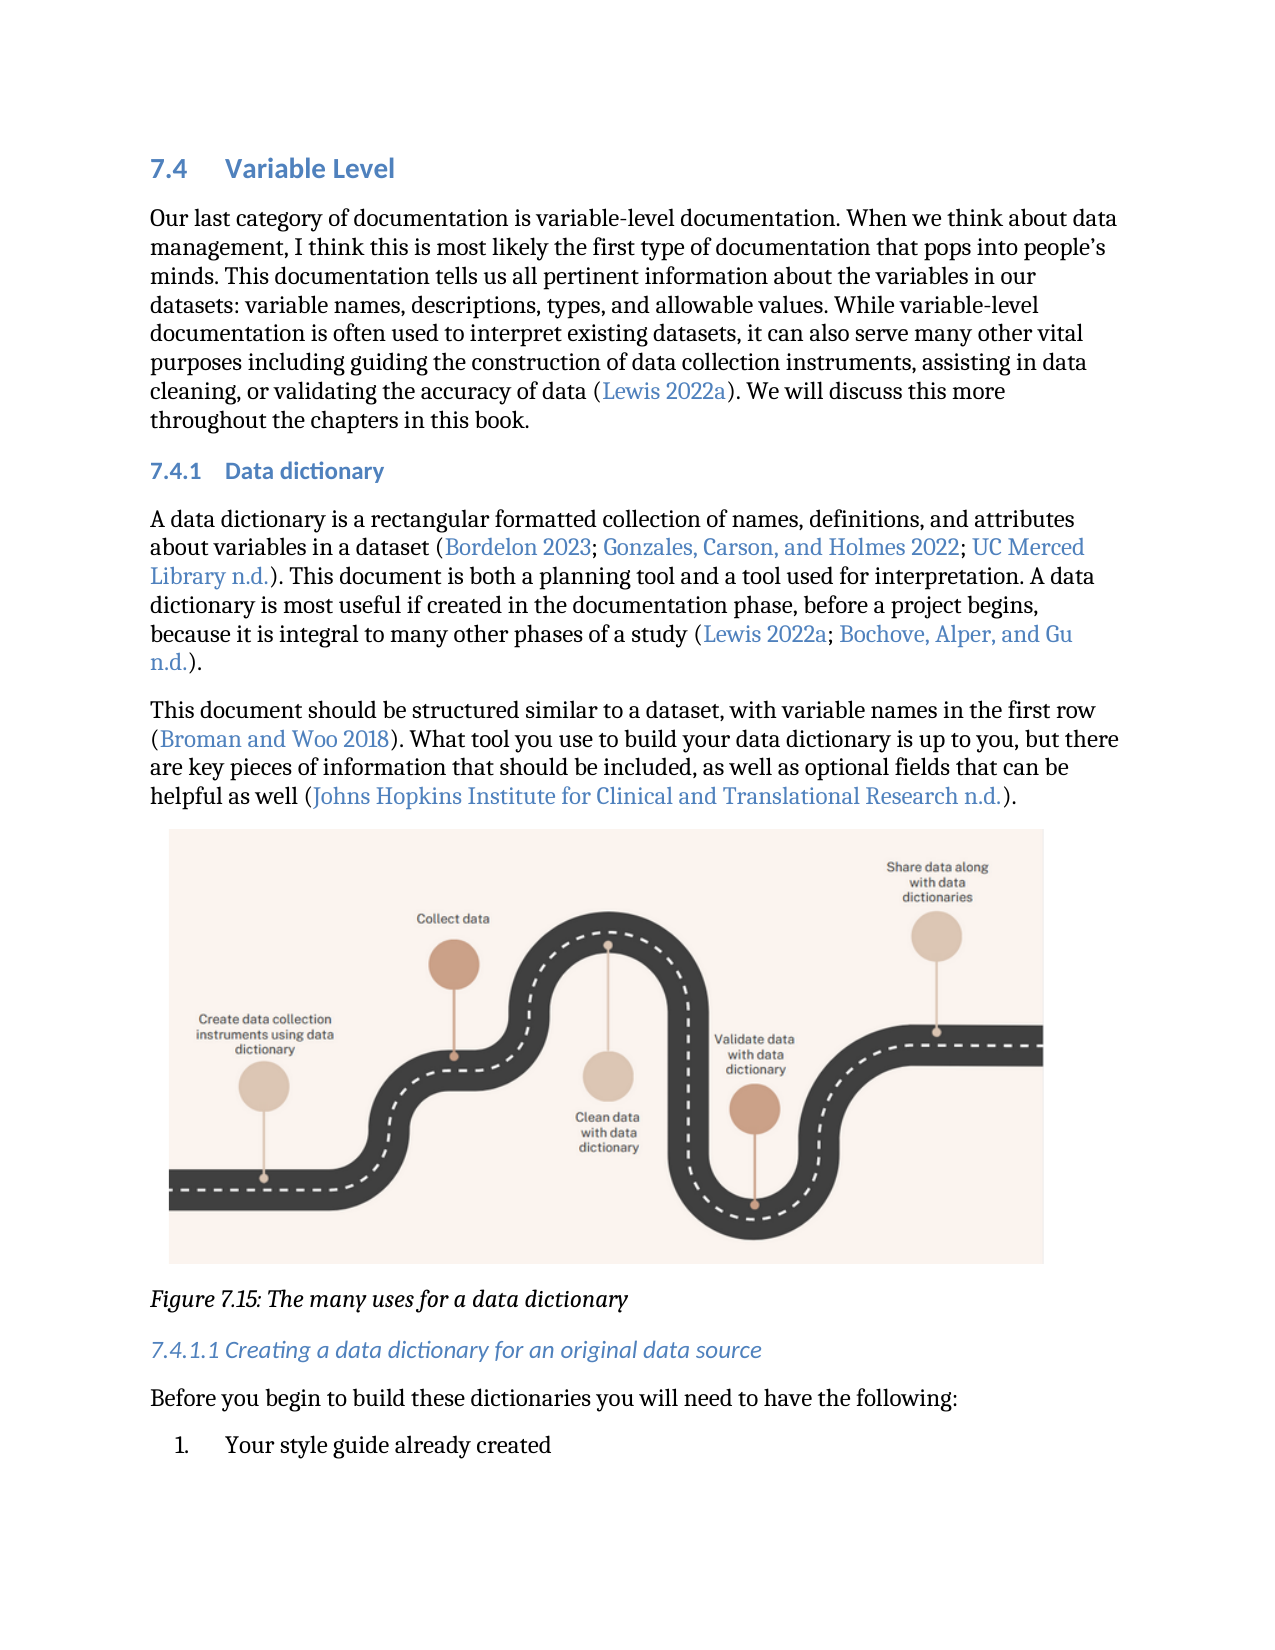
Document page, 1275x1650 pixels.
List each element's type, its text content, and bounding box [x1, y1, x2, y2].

subtitle 7.4.1 Data dictionary [150, 455, 1125, 486]
text A data dictionary is a rectangular formatted collection of names, definitions, and attributes about variables in a dataset (Bordelon 2023; Gonzales, Carson, and Holmes 2022; UC Merced Library n.d.). This document is both a planning tool and a tool used for interpretation. A data dictionary is most useful if created in the documentation phase, before a project begins, because it is integral to many other phases of a study (Lewis 2022a; Bochove, Alper, and Gu n.d.). [150, 504, 1125, 677]
list Your style guide already created [175, 1431, 1125, 1460]
text This document should be structured similar to a dataset, with variable names in the first row (Broman and Woo 2018). What tool you use to build your data dictionary is up to you, but there are key pieces of information that should be included, as well as optional fields that can be helpful as well (Johns Hopkins Institute for Clinical and Translational Research n.d.). [150, 696, 1125, 811]
subtitle 7.4.1.1 Creating a data dictionary for an original data source [150, 1334, 1125, 1365]
subtitle 7.4 Variable Level [150, 150, 1125, 186]
text Figure 7.15: The many uses for a data dictionary [150, 1285, 1125, 1313]
text Before you begin to build these dictionaries you will need to have the following: [150, 1383, 1125, 1412]
picture [168, 829, 1044, 1264]
text Our last category of documentation is variable-level documentation. When we think about data management, I think this is most likely the first type of documentation that pops into people’s minds. This documentation tells us all pertinent information about the variables in our datasets: variable names, descriptions, types, and allowable values. While variable-level documentation is often used to interpret existing datasets, it can also serve many other vital purposes including guiding the construction of data collection instruments, assisting in data cleaning, or validating the accuracy of data (Lewis 2022a). We will discuss this more throughout the chapters in this book. [150, 204, 1125, 434]
